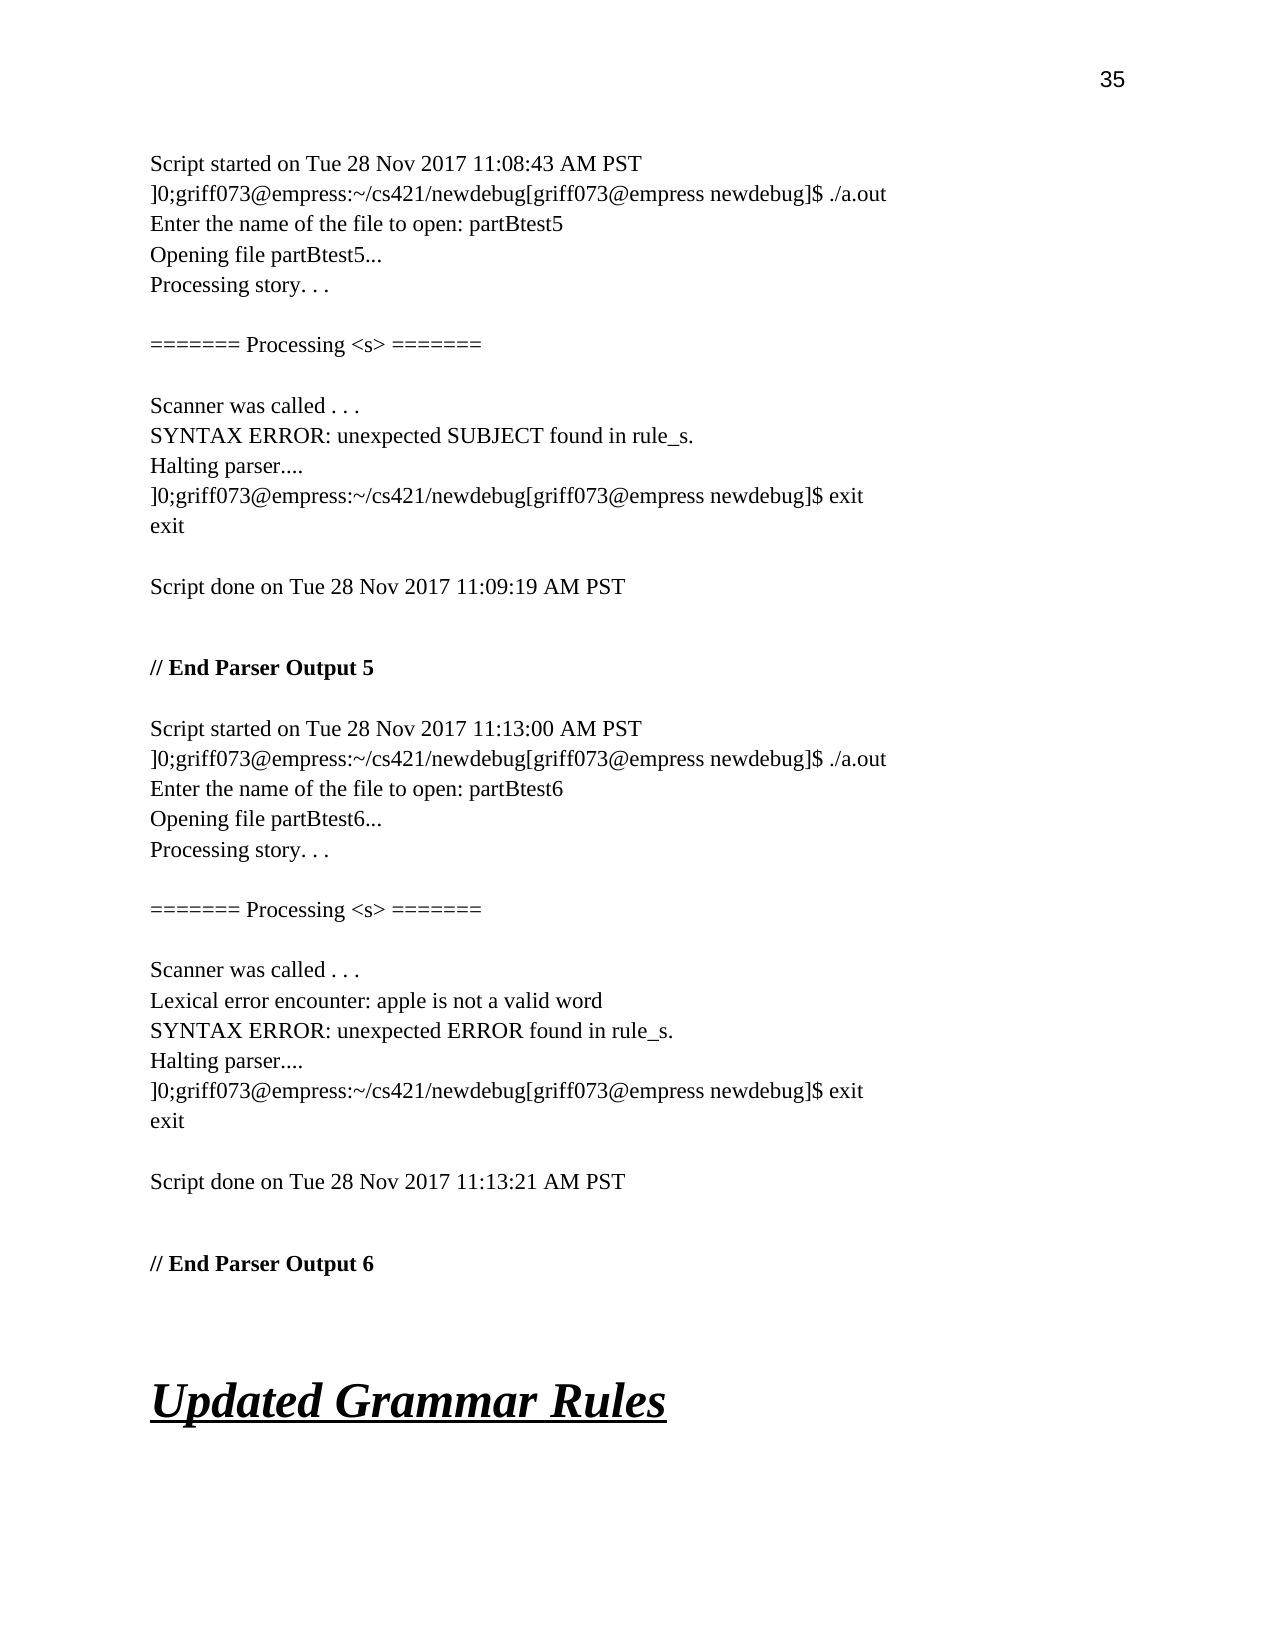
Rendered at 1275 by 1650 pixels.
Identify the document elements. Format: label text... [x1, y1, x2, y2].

text // End Parser Output 6 [150, 1249, 1125, 1276]
text ======= Processing <s> ======= [150, 896, 1125, 922]
text Halting parser.... [150, 452, 1125, 478]
text Scanner was called . . . [150, 957, 1125, 983]
text Script started on Tue 28 Nov 2017 11:13:00 AM PST [150, 715, 1125, 741]
text ]0;griff073@empress:~/cs421/newdebug[griff073@empress newdebug]$ exit [150, 482, 1125, 509]
text SYNTAX ERROR: unexpected ERROR found in rule_s. [150, 1017, 1125, 1043]
text Opening file partBtest5... [150, 241, 1125, 267]
text ]0;griff073@empress:~/cs421/newdebug[griff073@empress newdebug]$ exit [150, 1077, 1125, 1104]
text exit [150, 512, 1125, 539]
text Updated Grammar Rules [150, 1370, 1125, 1428]
text Script done on Tue 28 Nov 2017 11:13:21 AM PST [150, 1168, 1125, 1194]
text ]0;griff073@empress:~/cs421/newdebug[griff073@empress newdebug]$ ./a.out [150, 745, 1125, 771]
text Script started on Tue 28 Nov 2017 11:08:43 AM PST [150, 150, 1125, 176]
text ]0;griff073@empress:~/cs421/newdebug[griff073@empress newdebug]$ ./a.out [150, 180, 1125, 207]
text Script done on Tue 28 Nov 2017 11:09:19 AM PST [150, 573, 1125, 599]
text Enter the name of the file to open: partBtest6 [150, 775, 1125, 802]
text Processing story. . . [150, 271, 1125, 297]
text // End Parser Output 5 [150, 654, 1125, 681]
text Scanner was called . . . [150, 392, 1125, 418]
text Enter the name of the file to open: partBtest5 [150, 210, 1125, 237]
text Processing story. . . [150, 836, 1125, 862]
text Lexical error encounter: apple is not a valid word [150, 987, 1125, 1013]
text Opening file partBtest6... [150, 806, 1125, 832]
text SYNTAX ERROR: unexpected SUBJECT found in rule_s. [150, 422, 1125, 448]
text ======= Processing <s> ======= [150, 331, 1125, 358]
text Halting parser.... [150, 1047, 1125, 1073]
text exit [150, 1108, 1125, 1134]
